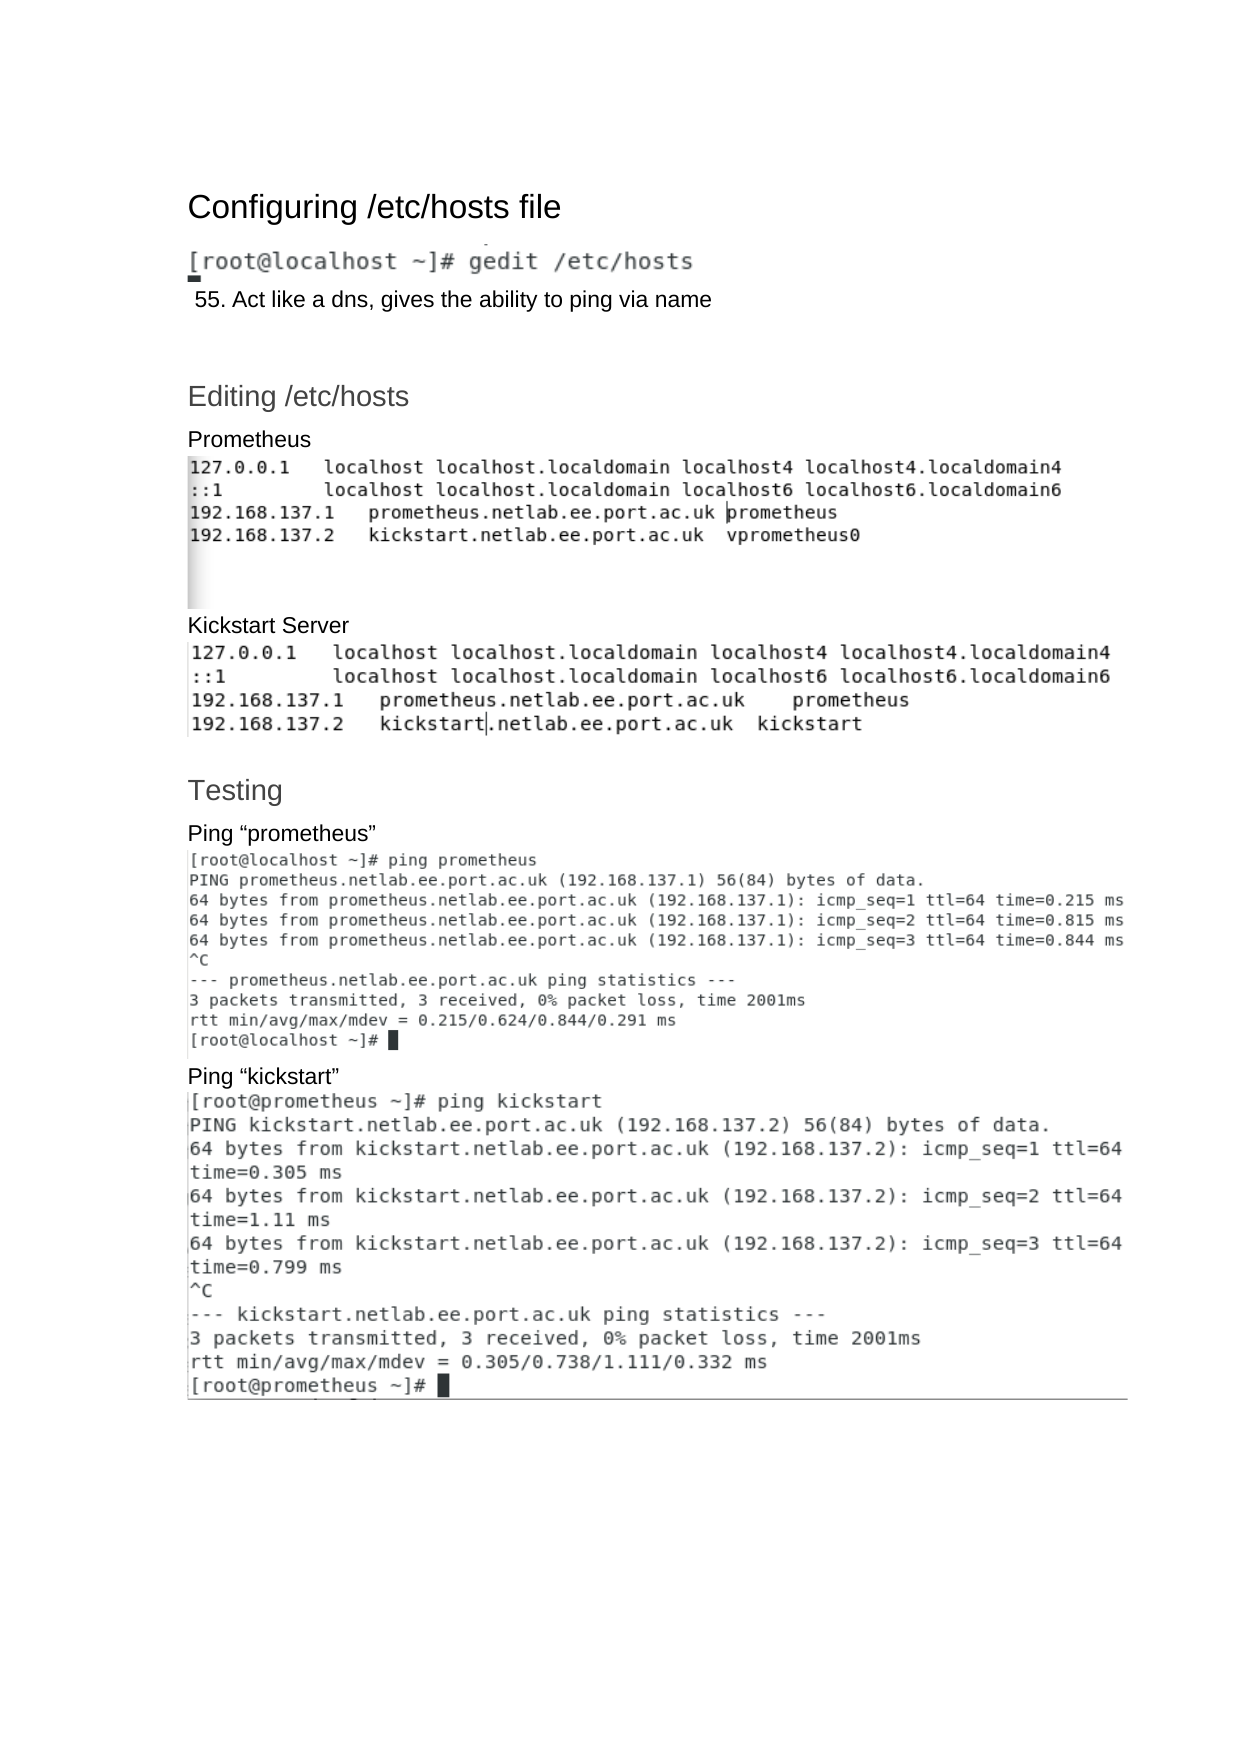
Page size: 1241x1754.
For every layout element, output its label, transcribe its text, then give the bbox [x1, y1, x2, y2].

text Kickstart Server [187, 612, 1090, 639]
picture [187, 244, 696, 282]
subtitle Editing /etc/hosts [187, 379, 1090, 413]
subtitle Configuring /etc/hosts file [187, 187, 1090, 226]
text Prometheus [187, 426, 1090, 452]
picture [187, 456, 1128, 609]
picture [187, 1092, 1128, 1400]
list Act like a dns, gives the ability to ping via name [194, 286, 1090, 312]
text Ping “kickstart” [187, 1063, 1090, 1089]
picture [187, 850, 1128, 1059]
picture [187, 642, 1128, 737]
subtitle Testing [187, 773, 1090, 807]
text Ping “prometheus” [187, 820, 1090, 847]
